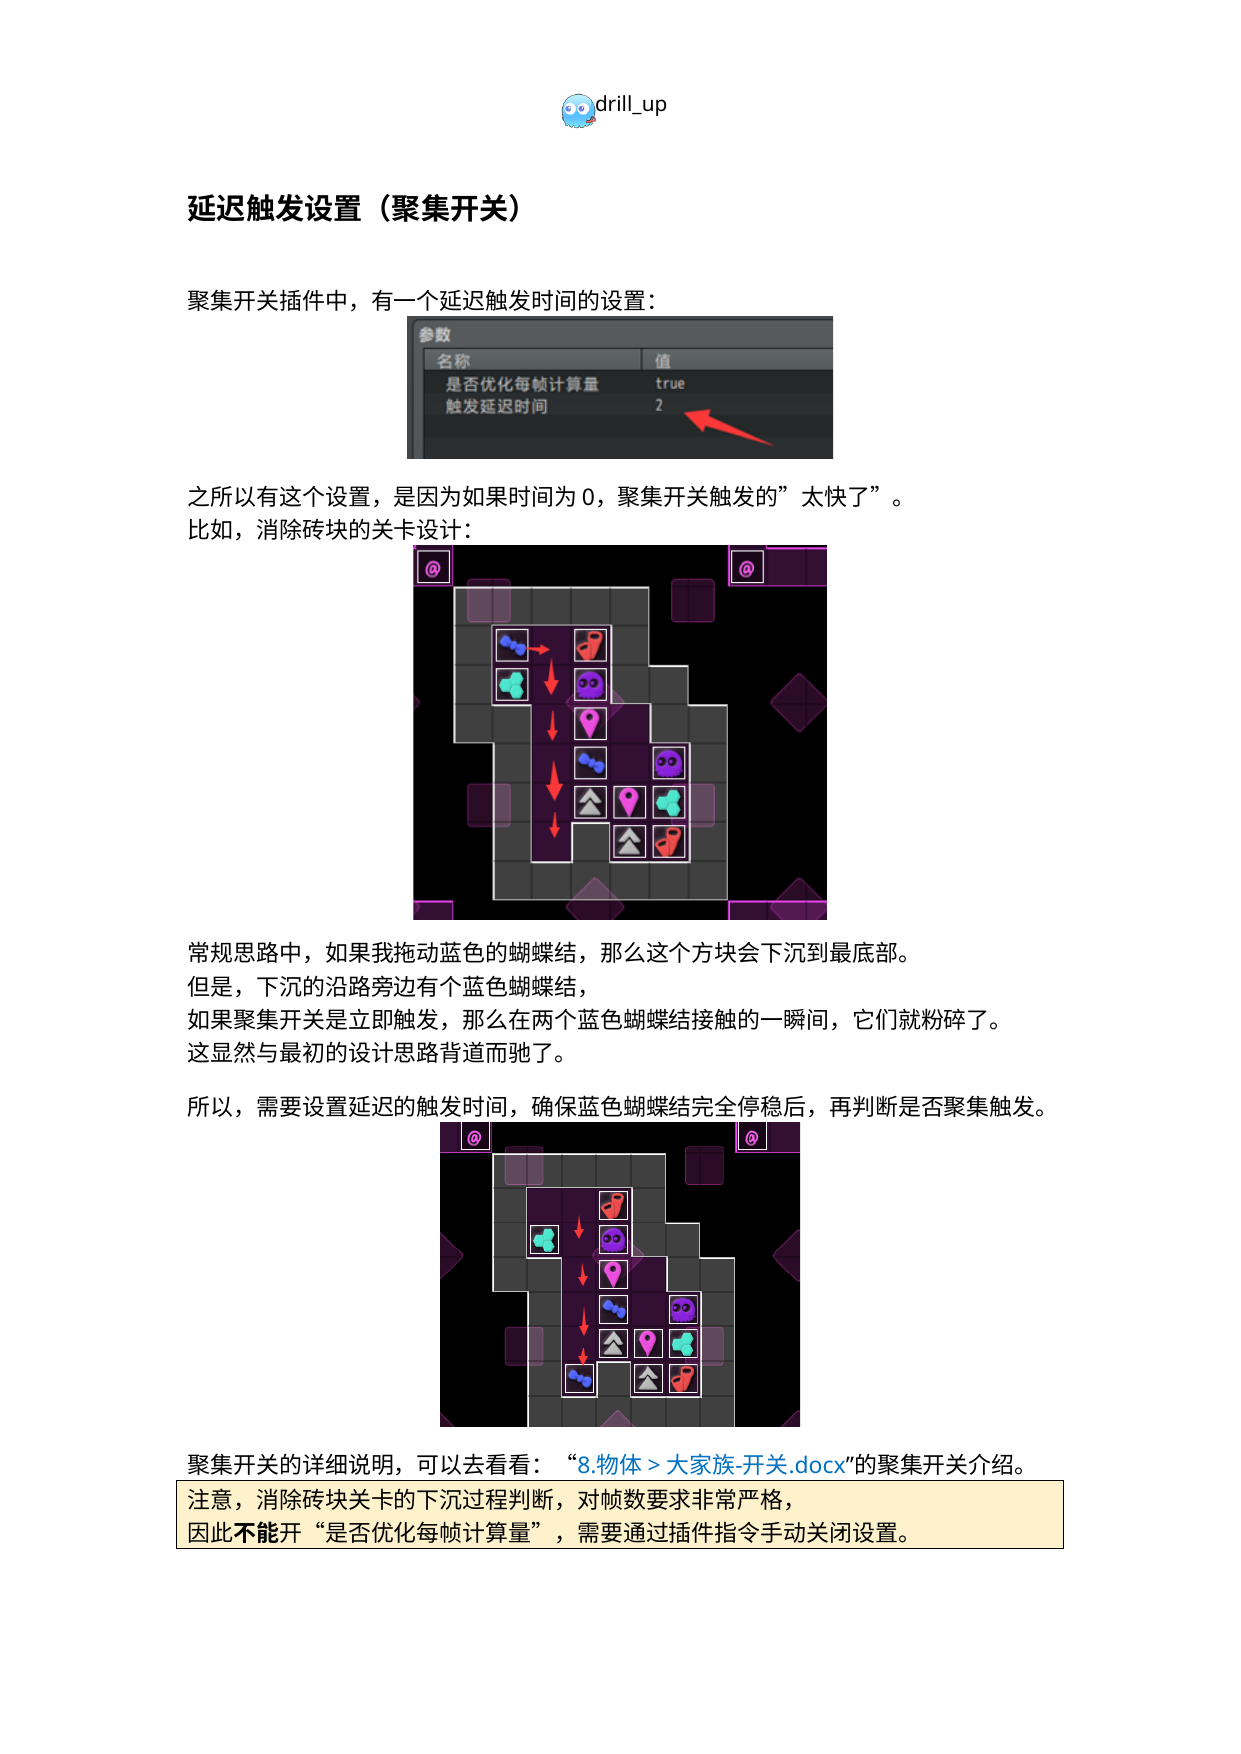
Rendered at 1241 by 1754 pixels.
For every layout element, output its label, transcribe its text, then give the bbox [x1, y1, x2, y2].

picture [407, 316, 834, 459]
table_header 注意，消除砖块关卡的下沉过程判断，对帧数要求非常严格， 因此不能开“是否优化每帧计算量”，需要通过插件指令手动关闭设置。 [177, 1481, 1063, 1548]
text 这显然与最初的设计思路背道而驰了。 [187, 1035, 1053, 1068]
text 但是，下沉的沿路旁边有个蓝色蝴蝶结， [187, 968, 1053, 1002]
picture [440, 1122, 800, 1427]
picture [556, 88, 597, 130]
subtitle 延迟触发设置（聚集开关） [187, 174, 1053, 239]
text 之所以有这个设置，是因为如果时间为0，聚集开关触发的”太快了”。 [187, 478, 1053, 512]
text 如果聚集开关是立即触发，那么在两个蓝色蝴蝶结接触的一瞬间，它们就粉碎了。 [187, 1002, 1053, 1035]
picture [413, 545, 827, 920]
text 聚集开关插件中，有一个延迟触发时间的设置： [187, 283, 1053, 316]
text 所以，需要设置延迟的触发时间，确保蓝色蝴蝶结完全停稳后，再判断是否聚集触发。 [187, 1089, 1053, 1122]
text 聚集开关的详细说明，可以去看看：“8.物体 > 大家族-开关.docx”的聚集开关介绍。 [187, 1447, 1053, 1480]
text 常规思路中，如果我拖动蓝色的蝴蝶结，那么这个方块会下沉到最底部。 [187, 935, 1053, 968]
text 比如，消除砖块的关卡设计： [187, 512, 1053, 545]
